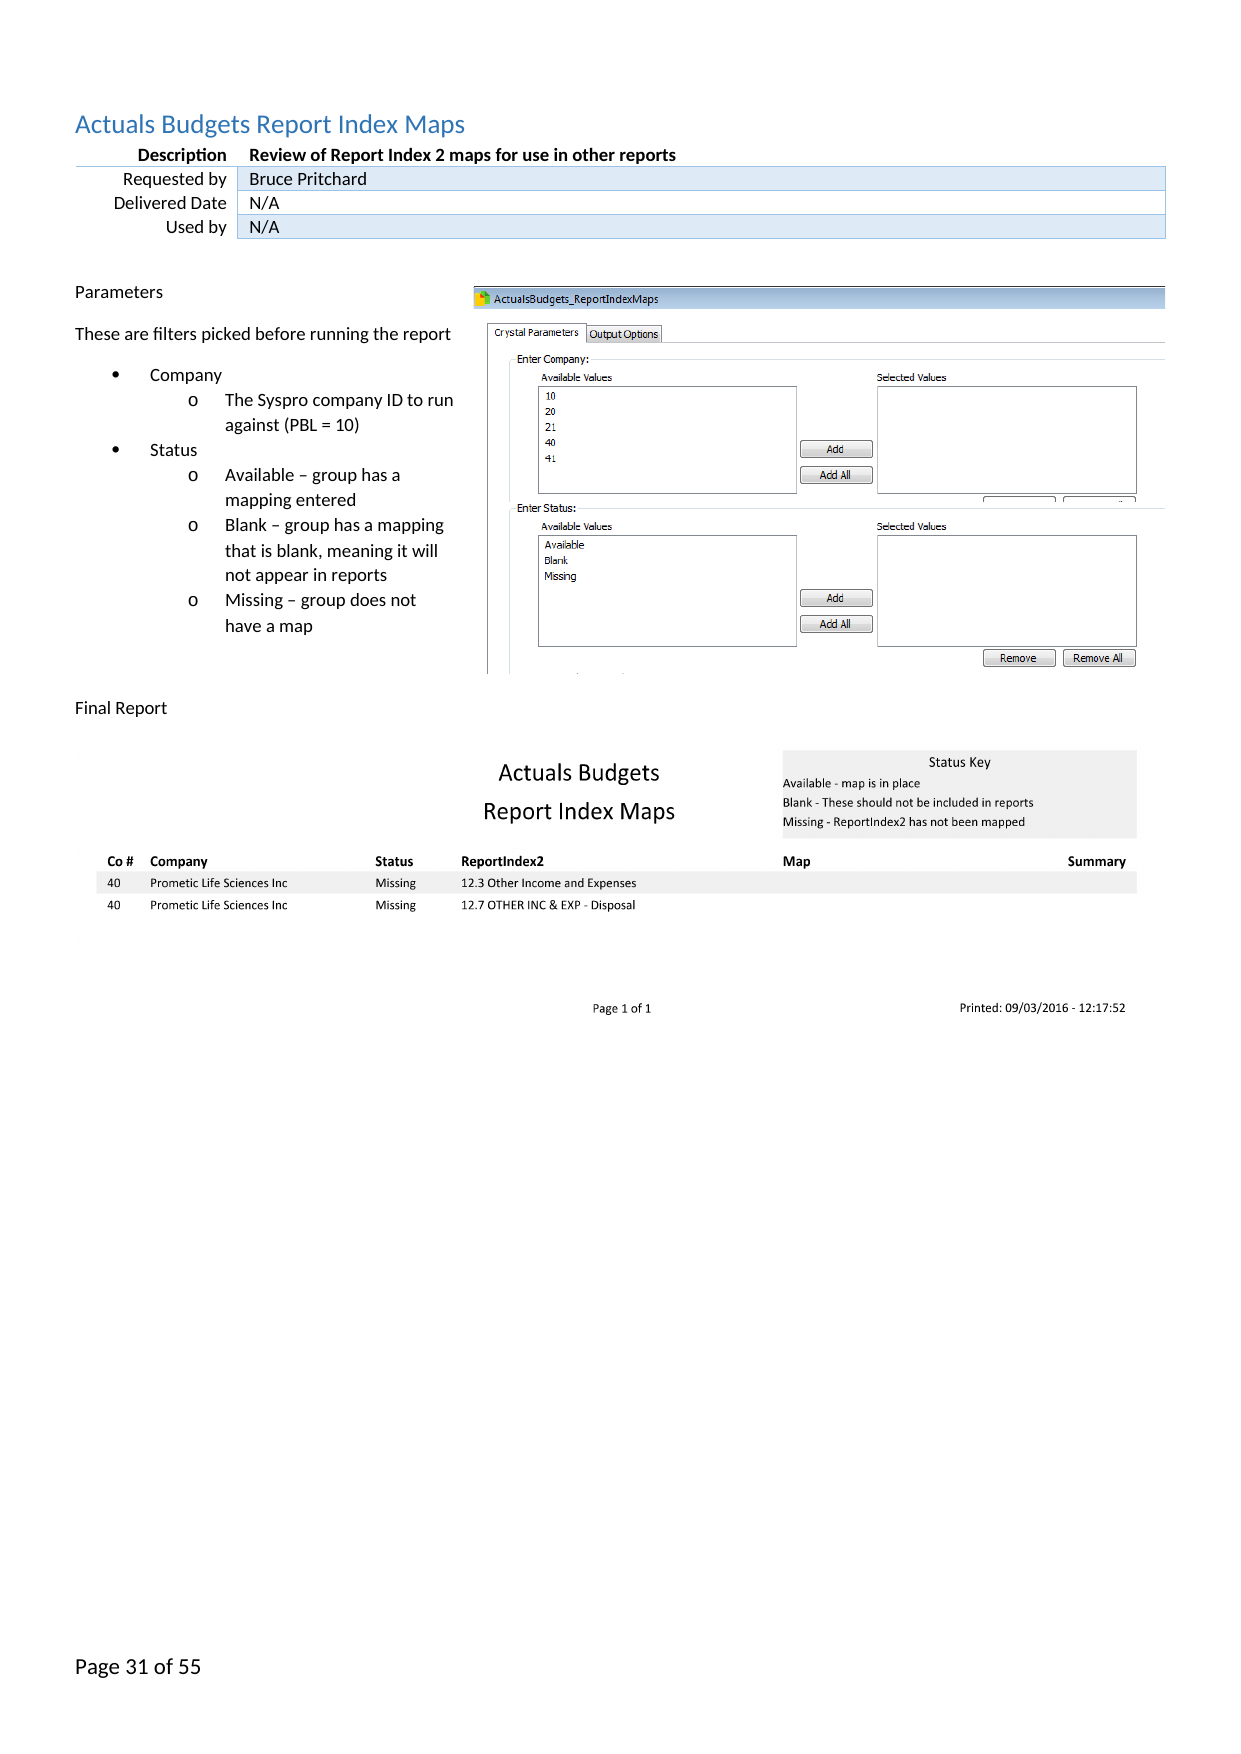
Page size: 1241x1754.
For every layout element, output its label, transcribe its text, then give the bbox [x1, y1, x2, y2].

text Parameters [75, 280, 1165, 303]
picture [473, 285, 1166, 674]
list The Syspro company ID to run against (PBL = 10) [187, 388, 473, 436]
text Final Report [75, 696, 1165, 719]
table_cell Requested by [76, 167, 237, 190]
table_header Description [76, 143, 238, 166]
table_header Review of Report Index 2 maps for use in other reports [238, 143, 1165, 166]
subtitle Actuals Budgets Report Index Maps [75, 108, 1165, 141]
list Missing – group does not have a map [187, 588, 473, 637]
table_cell N/A [238, 191, 1165, 214]
table_cell Delivered Date [76, 190, 237, 214]
picture [75, 737, 1166, 1028]
text These are filters picked before running the report [75, 322, 473, 345]
table_cell Bruce Pritchard [238, 167, 1165, 190]
table_cell N/A [238, 215, 1165, 238]
list Status [112, 438, 473, 461]
list Blank – group has a mapping that is blank, meaning it will not appear in reports [187, 513, 473, 586]
list Company [112, 363, 473, 386]
list Available – group has a mapping entered [187, 463, 473, 511]
table_cell Used by [76, 214, 237, 238]
